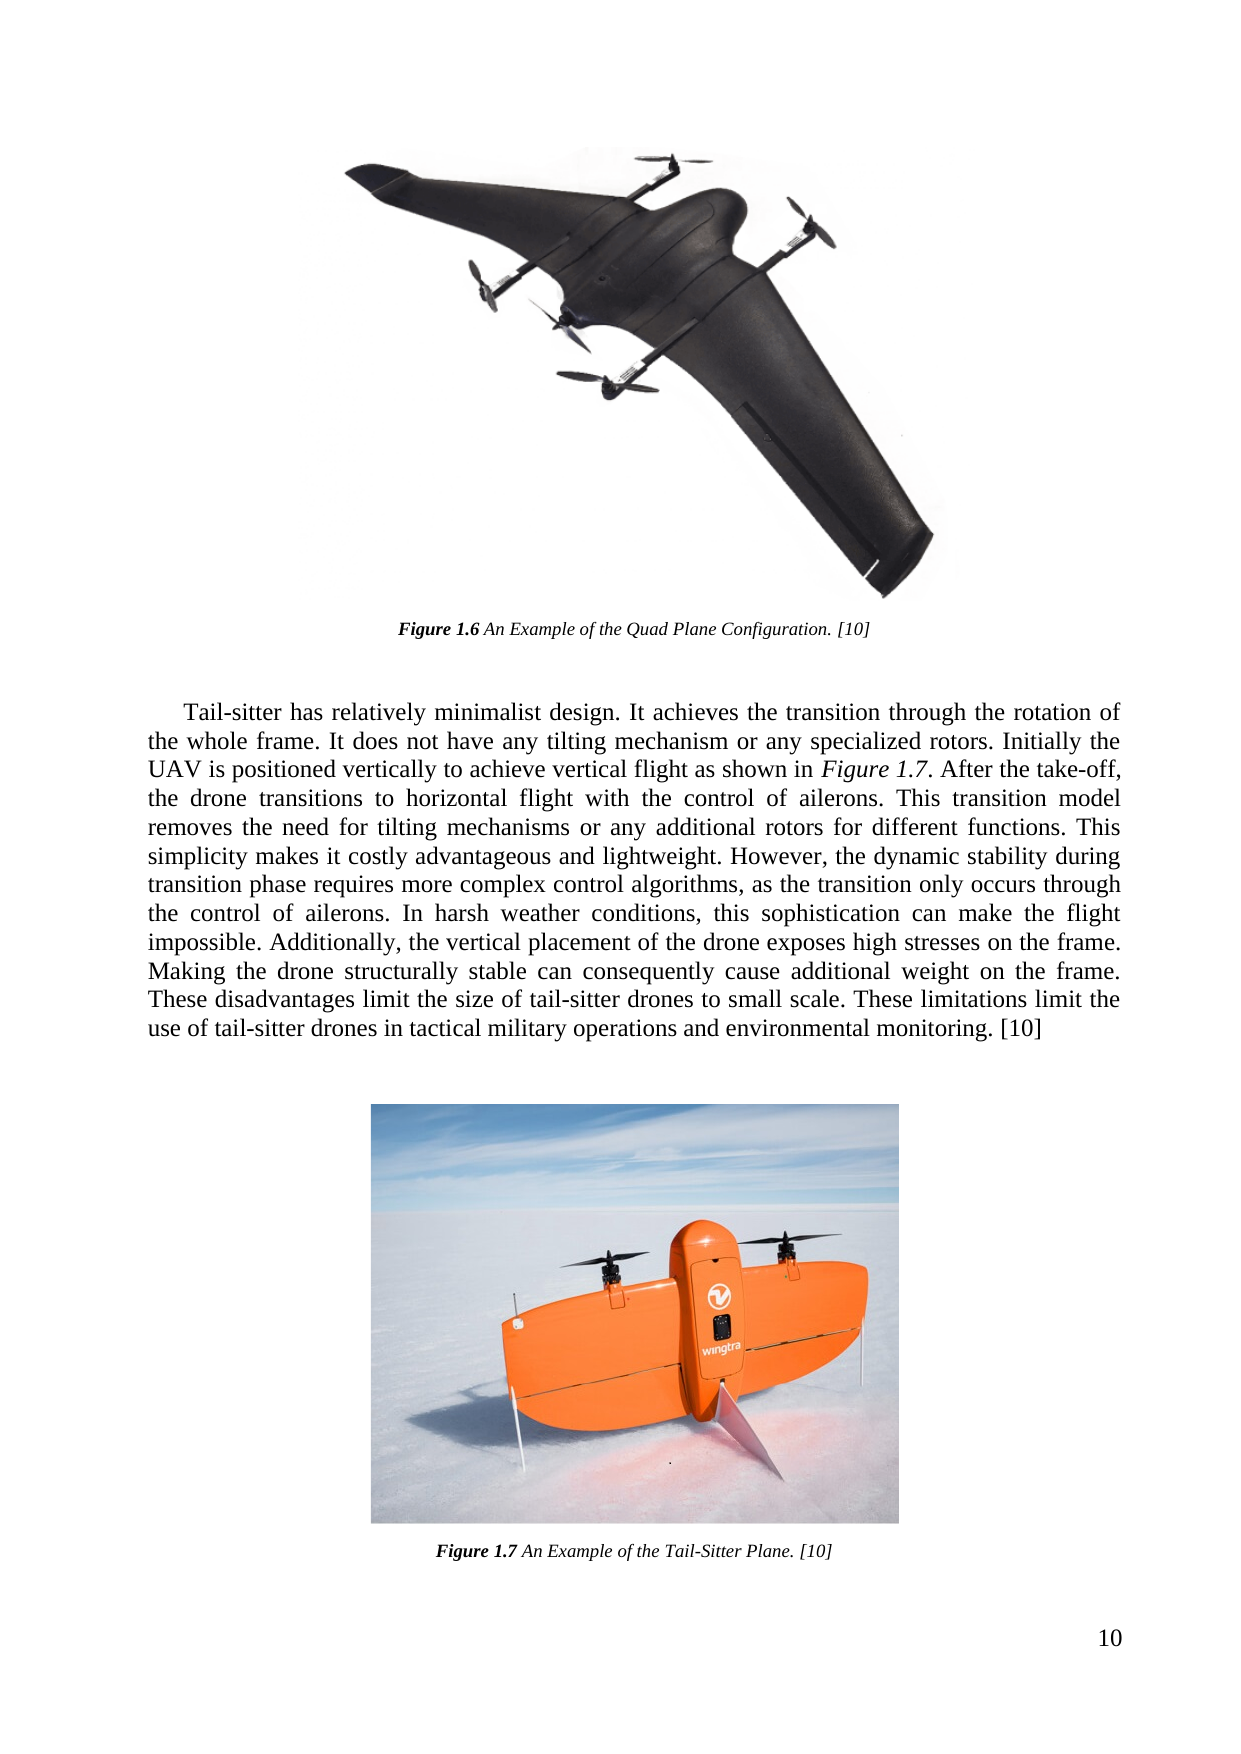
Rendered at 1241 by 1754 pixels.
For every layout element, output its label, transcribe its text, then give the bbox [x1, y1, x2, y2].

picture [370, 1104, 899, 1524]
text Tail-sitter has relatively minimalist design. It achieves the transition through the rotation of the whole frame. It does not have any tilting mechanism or any specialized rotors. Initially the UAV is positioned vertically to achieve vertical flight as shown in Figure 1.7. After the take-off, the drone transitions to horizontal flight with the control of ailerons. This transition model removes the need for tilting mechanisms or any additional rotors for different functions. This simplicity makes it costly advantageous and lightweight. However, the dynamic stability during transition phase requires more complex control algorithms, as the transition only occurs through the control of ailerons. In harsh weather conditions, this sophistication can make the flight impossible. Additionally, the vertical placement of the drone exposes high stresses on the frame. Making the drone structurally stable can consequently cause additional weight on the frame. These disadvantages limit the size of tail-sitter drones to small scale. These limitations limit the use of tail-sitter drones in tactical military operations and environmental monitoring. [148, 697, 1122, 1042]
picture [295, 147, 975, 601]
text Figure 1.6 An Example of the Quad Plane Configuration. [148, 617, 1122, 639]
text Figure 1.7 An Example of the Tail-Sitter Plane. [148, 1540, 1122, 1562]
